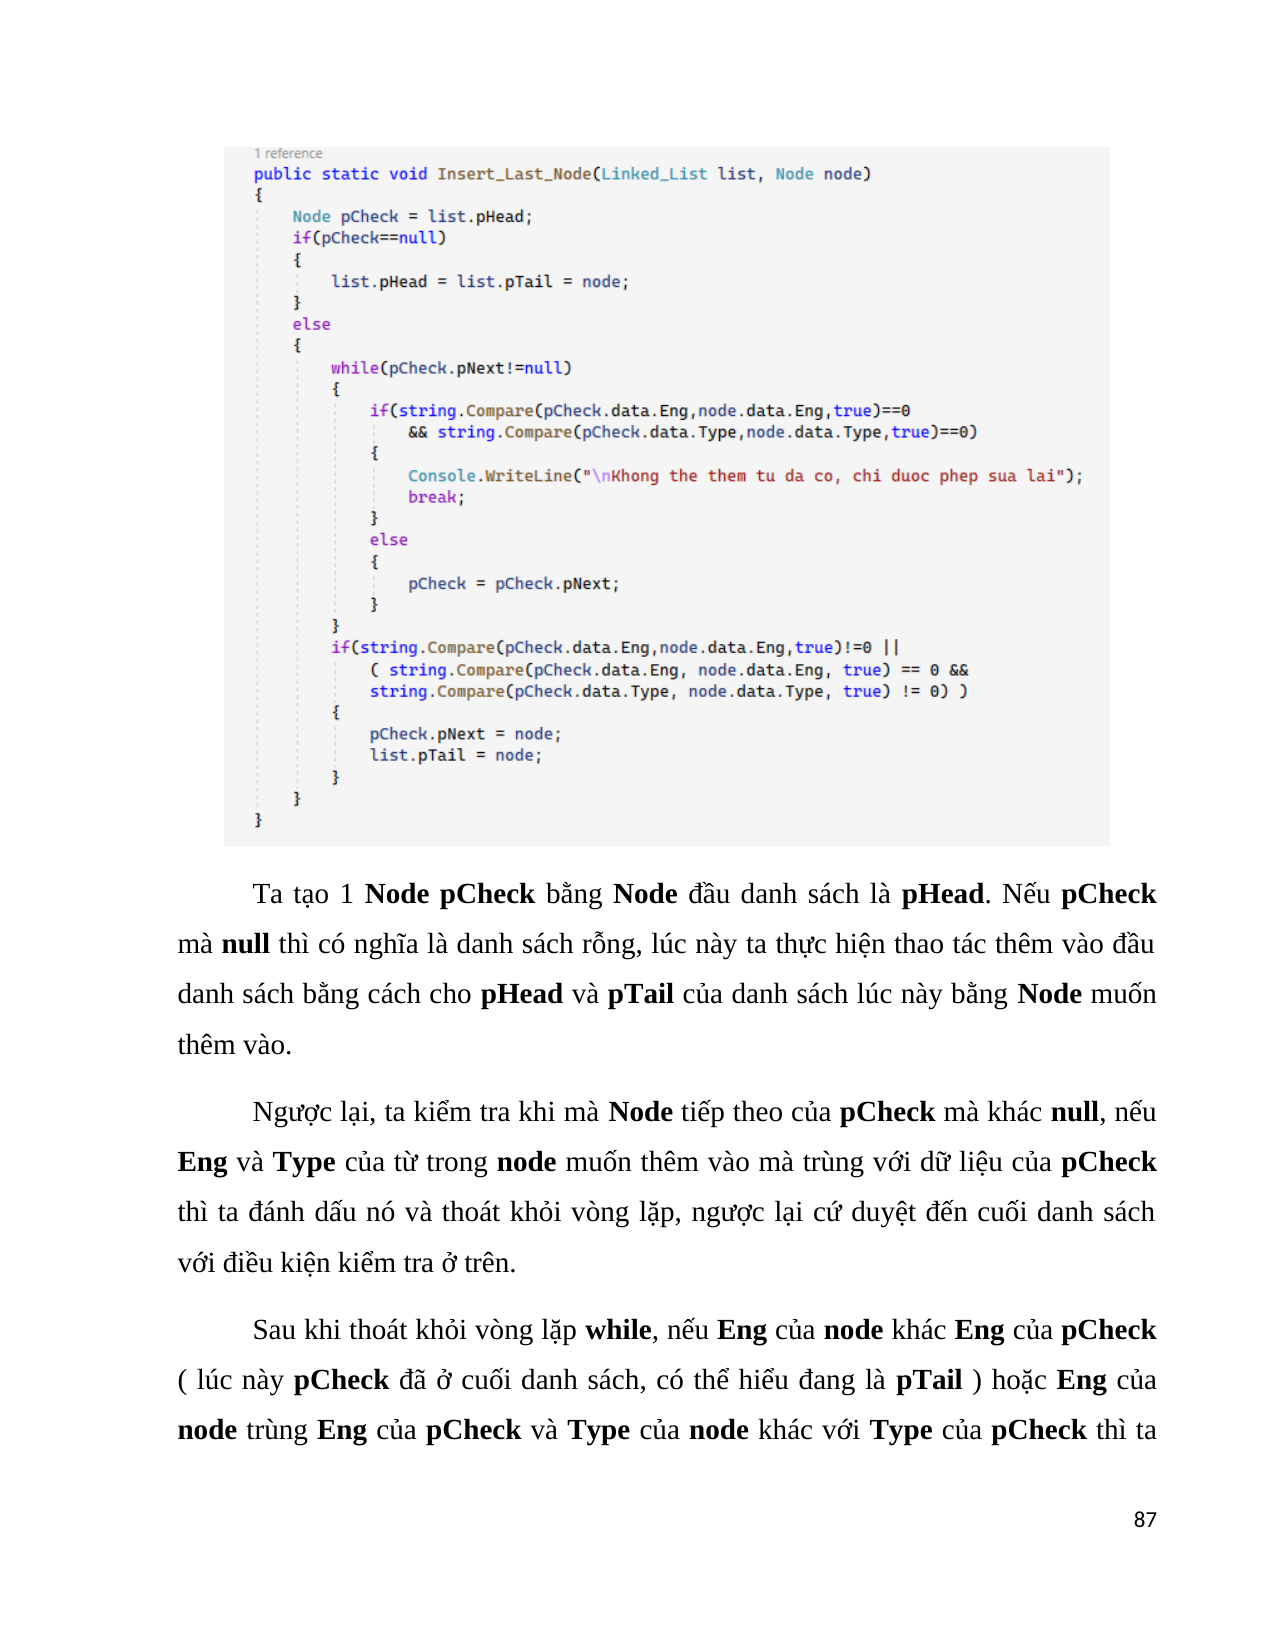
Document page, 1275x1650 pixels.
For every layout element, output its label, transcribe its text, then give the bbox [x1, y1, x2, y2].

text Ngược lại, ta kiểm tra khi mà Node tiếp theo của pCheck mà khác null, nếu Eng và Type của từ trong node muốn thêm vào mà trùng với dữ liệu của pCheck thì ta đánh dấu nó và thoát khỏi vòng lặp, ngược lại cứ duyệt đến cuối danh sách với điều kiện kiểm tra ở trên. [177, 1094, 1157, 1278]
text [177, 1312, 1157, 1446]
picture [223, 147, 1111, 846]
text Ta tạo 1 Node pCheck bằng Node đầu danh sách là pHead. Nếu pCheck mà null thì có nghĩa là danh sách rỗng, lúc này ta thực hiện thao tác thêm vào đầu danh sách bằng cách cho pHead và pTail của danh sách lúc này bằng Node muốn thêm vào. [177, 876, 1157, 1060]
